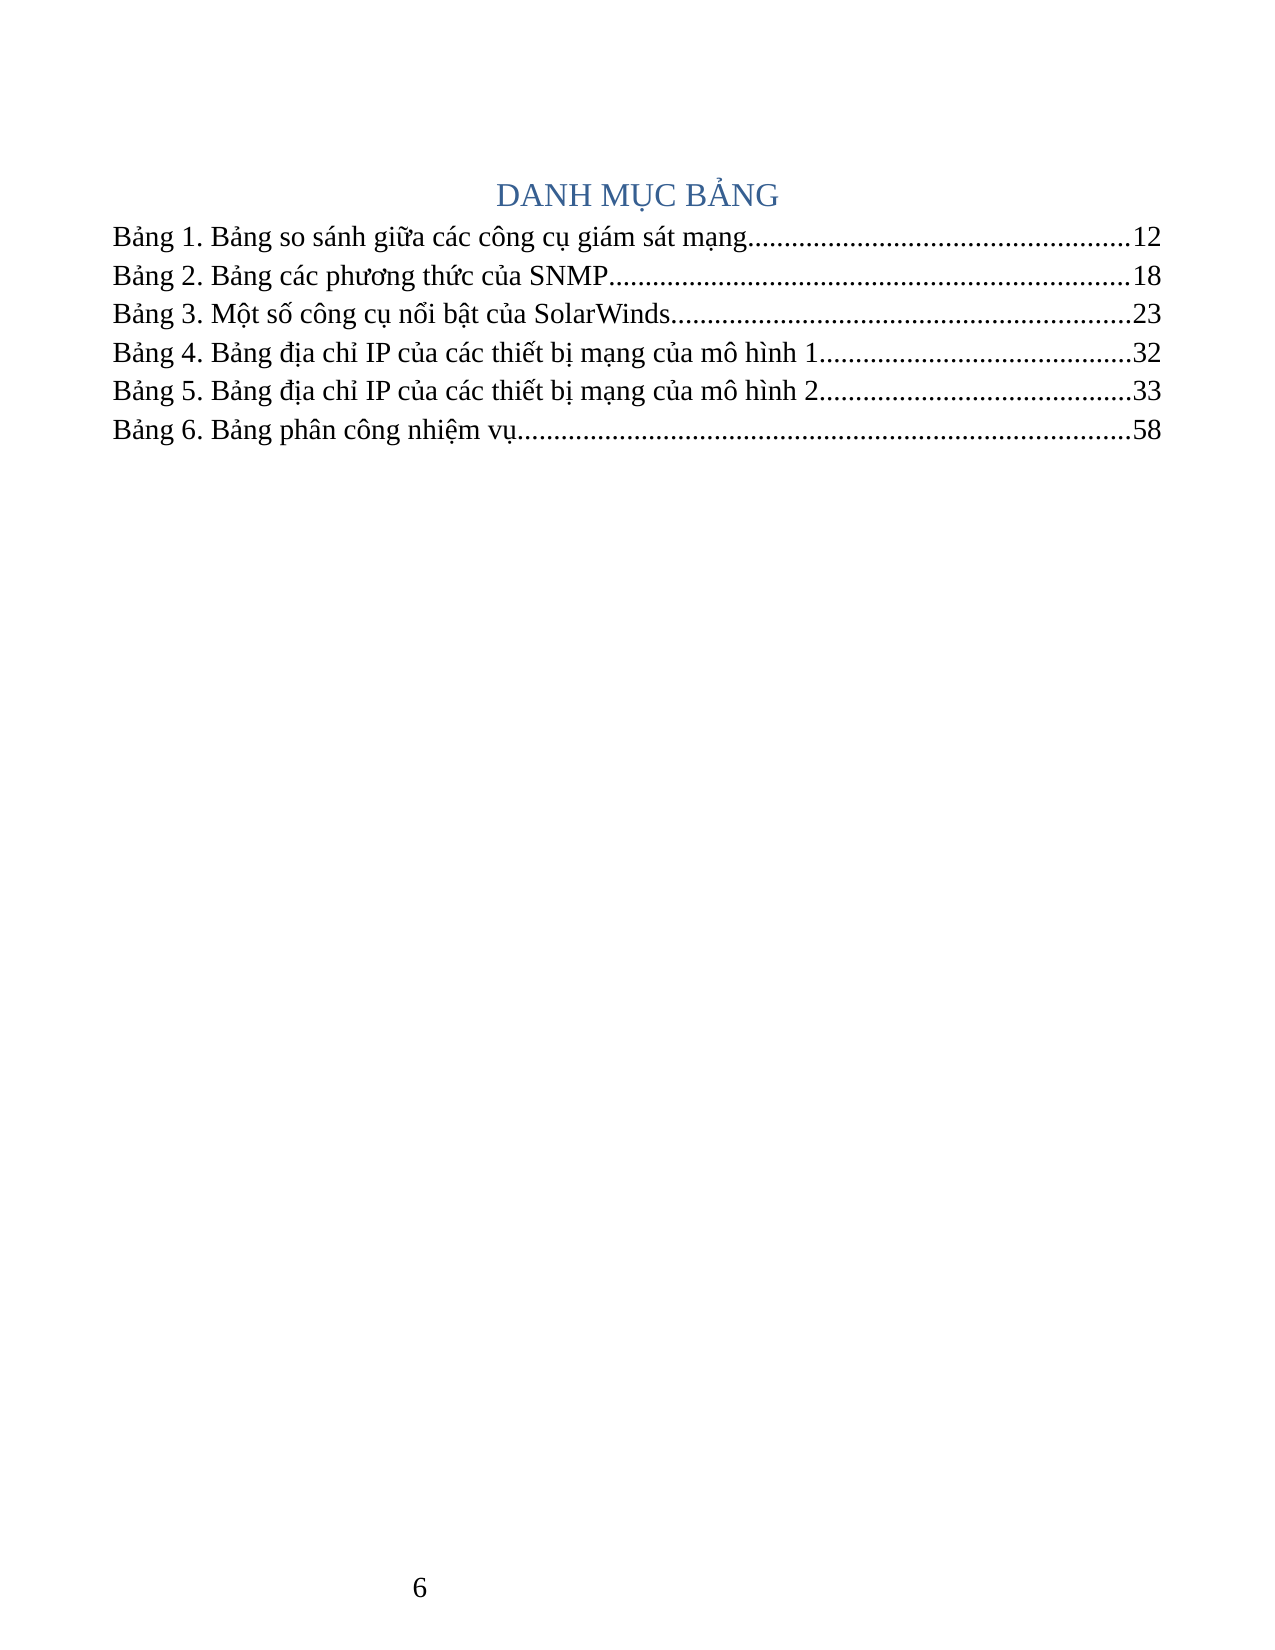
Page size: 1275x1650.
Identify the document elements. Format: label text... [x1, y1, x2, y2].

text Bảng 4. Bảng địa chỉ IP của các thiết bị mạng của mô hình 1 32 [112, 335, 1162, 368]
text Bảng 6. Bảng phân công nhiệm vụ 58 [112, 412, 1162, 445]
text Bảng 3. Một số công cụ nổi bật của SolarWinds 23 [112, 296, 1162, 330]
text Bảng 2. Bảng các phương thức của SNMP 18 [112, 258, 1162, 291]
text Bảng 1. Bảng so sánh giữa các công cụ giám sát mạng 12 [112, 219, 1162, 253]
text Bảng 5. Bảng địa chỉ IP của các thiết bị mạng của mô hình 2 33 [112, 373, 1162, 407]
subtitle DANH MỤC BẢNG [112, 175, 1162, 213]
